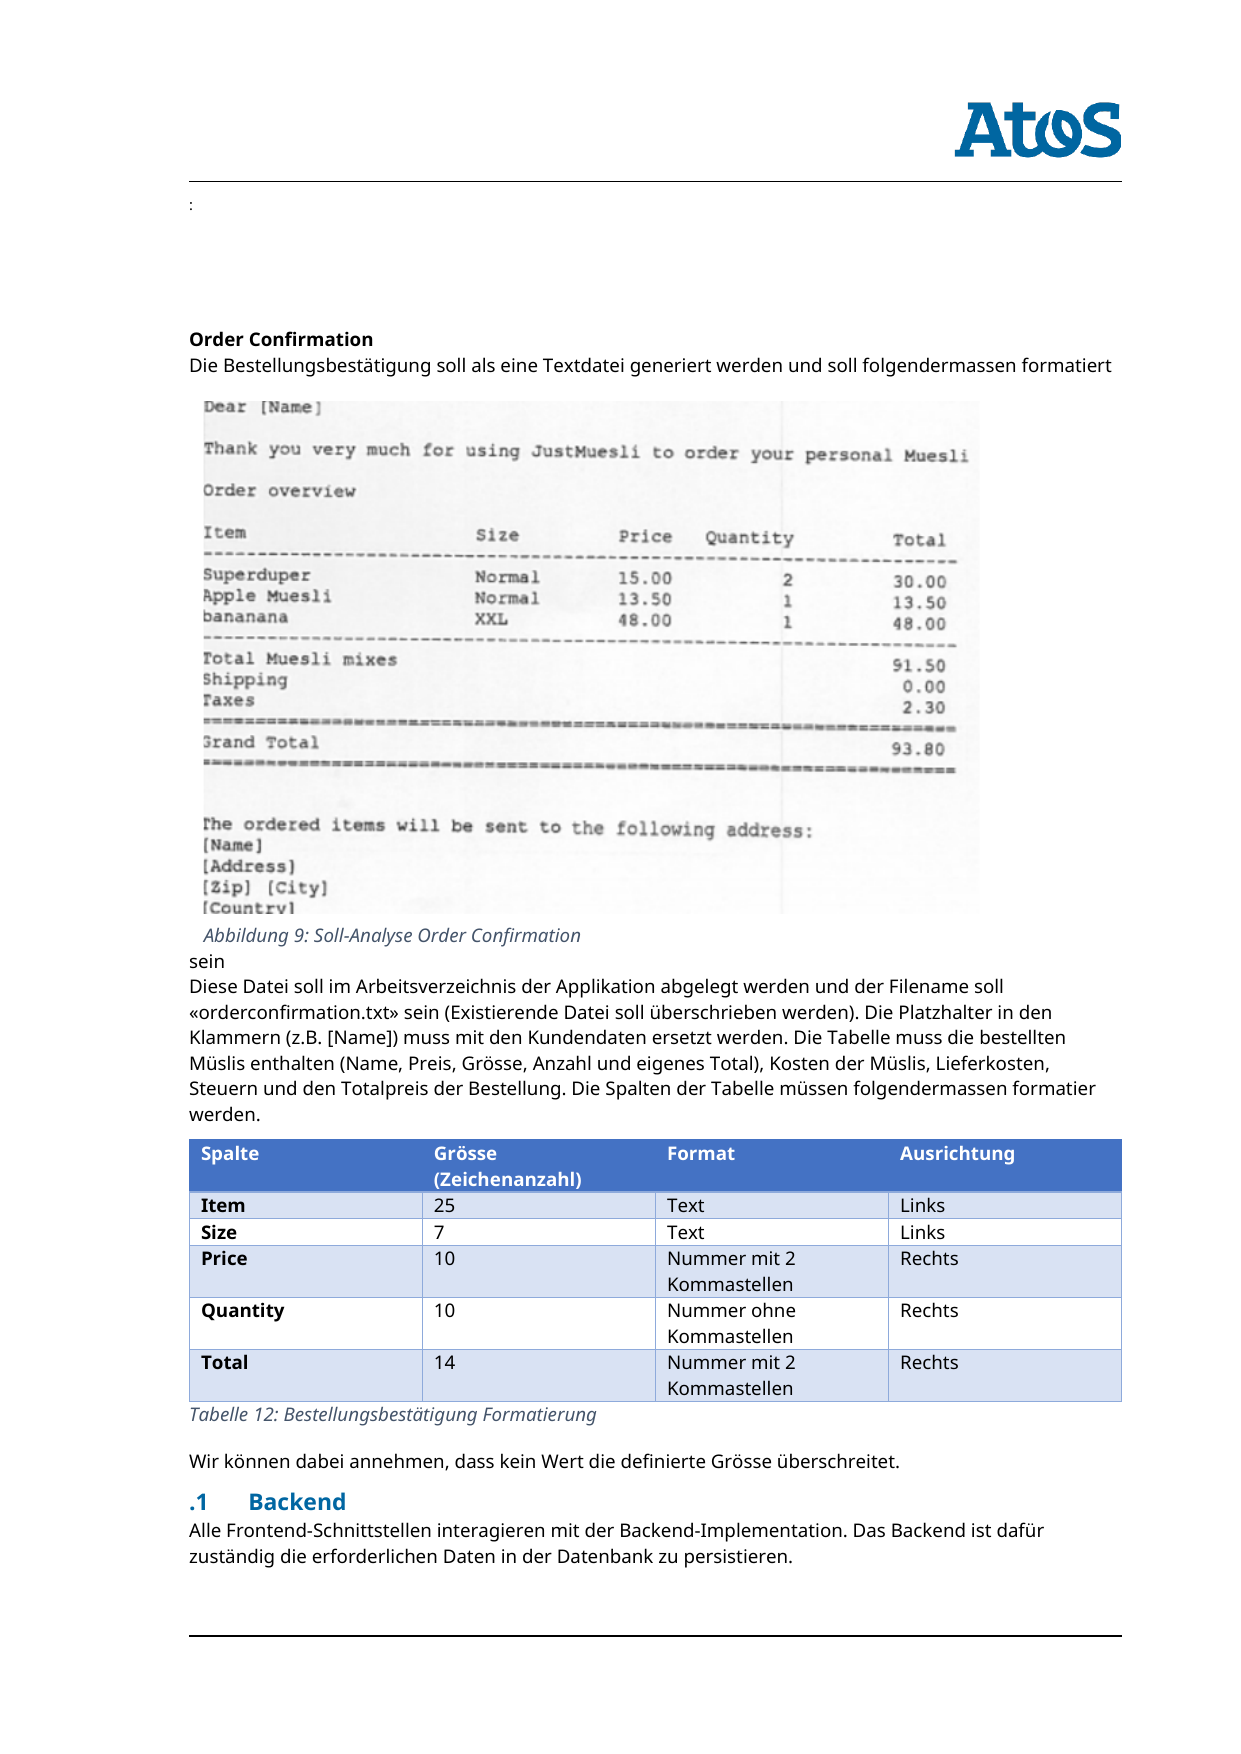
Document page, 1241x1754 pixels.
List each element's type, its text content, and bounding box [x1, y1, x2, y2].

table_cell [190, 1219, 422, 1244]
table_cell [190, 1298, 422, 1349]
text Order Confirmation [189, 327, 1122, 352]
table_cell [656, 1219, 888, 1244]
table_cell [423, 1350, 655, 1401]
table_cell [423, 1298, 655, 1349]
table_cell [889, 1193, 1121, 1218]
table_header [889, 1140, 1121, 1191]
text Wir können dabei annehmen, dass kein Wert die definierte Grösse überschreitet. [189, 1448, 1122, 1474]
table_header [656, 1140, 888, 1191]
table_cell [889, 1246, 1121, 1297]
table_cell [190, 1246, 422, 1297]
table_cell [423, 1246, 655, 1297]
picture [203, 401, 980, 914]
text Diese Datei soll im Arbeitsverzeichnis der Applikation abgelegt werden und der Filename soll «orderconfirmation.txt» sein (Existierende Datei soll überschrieben werden). Die Platzhalter in den Klammern (z.B. [Name]) muss mit den Kundendaten ersetzt werden. Die Tabelle muss die bestellten Müslis enthalten (Name, Preis, Grösse, Anzahl und eigenes Total), Kosten der Müslis, Lieferkosten, Steuern und den Totalpreis der Bestellung. Die Spalten der Tabelle müssen folgendermassen formatier werden. [189, 974, 1122, 1127]
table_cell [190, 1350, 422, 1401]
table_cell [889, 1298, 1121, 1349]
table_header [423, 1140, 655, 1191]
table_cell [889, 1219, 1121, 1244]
subtitle Backend [189, 1486, 1122, 1517]
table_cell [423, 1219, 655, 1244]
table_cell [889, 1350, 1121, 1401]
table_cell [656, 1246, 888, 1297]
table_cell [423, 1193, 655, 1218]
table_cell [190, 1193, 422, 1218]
text Alle Frontend-Schnittstellen interagieren mit der Backend-Implementation. Das Backend ist dafür zuständig die erforderlichen Daten in der Datenbank zu persistieren. [189, 1517, 1122, 1568]
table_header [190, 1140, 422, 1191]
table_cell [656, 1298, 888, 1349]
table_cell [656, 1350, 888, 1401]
picture [952, 100, 1121, 157]
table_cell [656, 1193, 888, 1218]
text Tabelle 12: Bestellungsbestätigung Formatierung [189, 1402, 1122, 1427]
